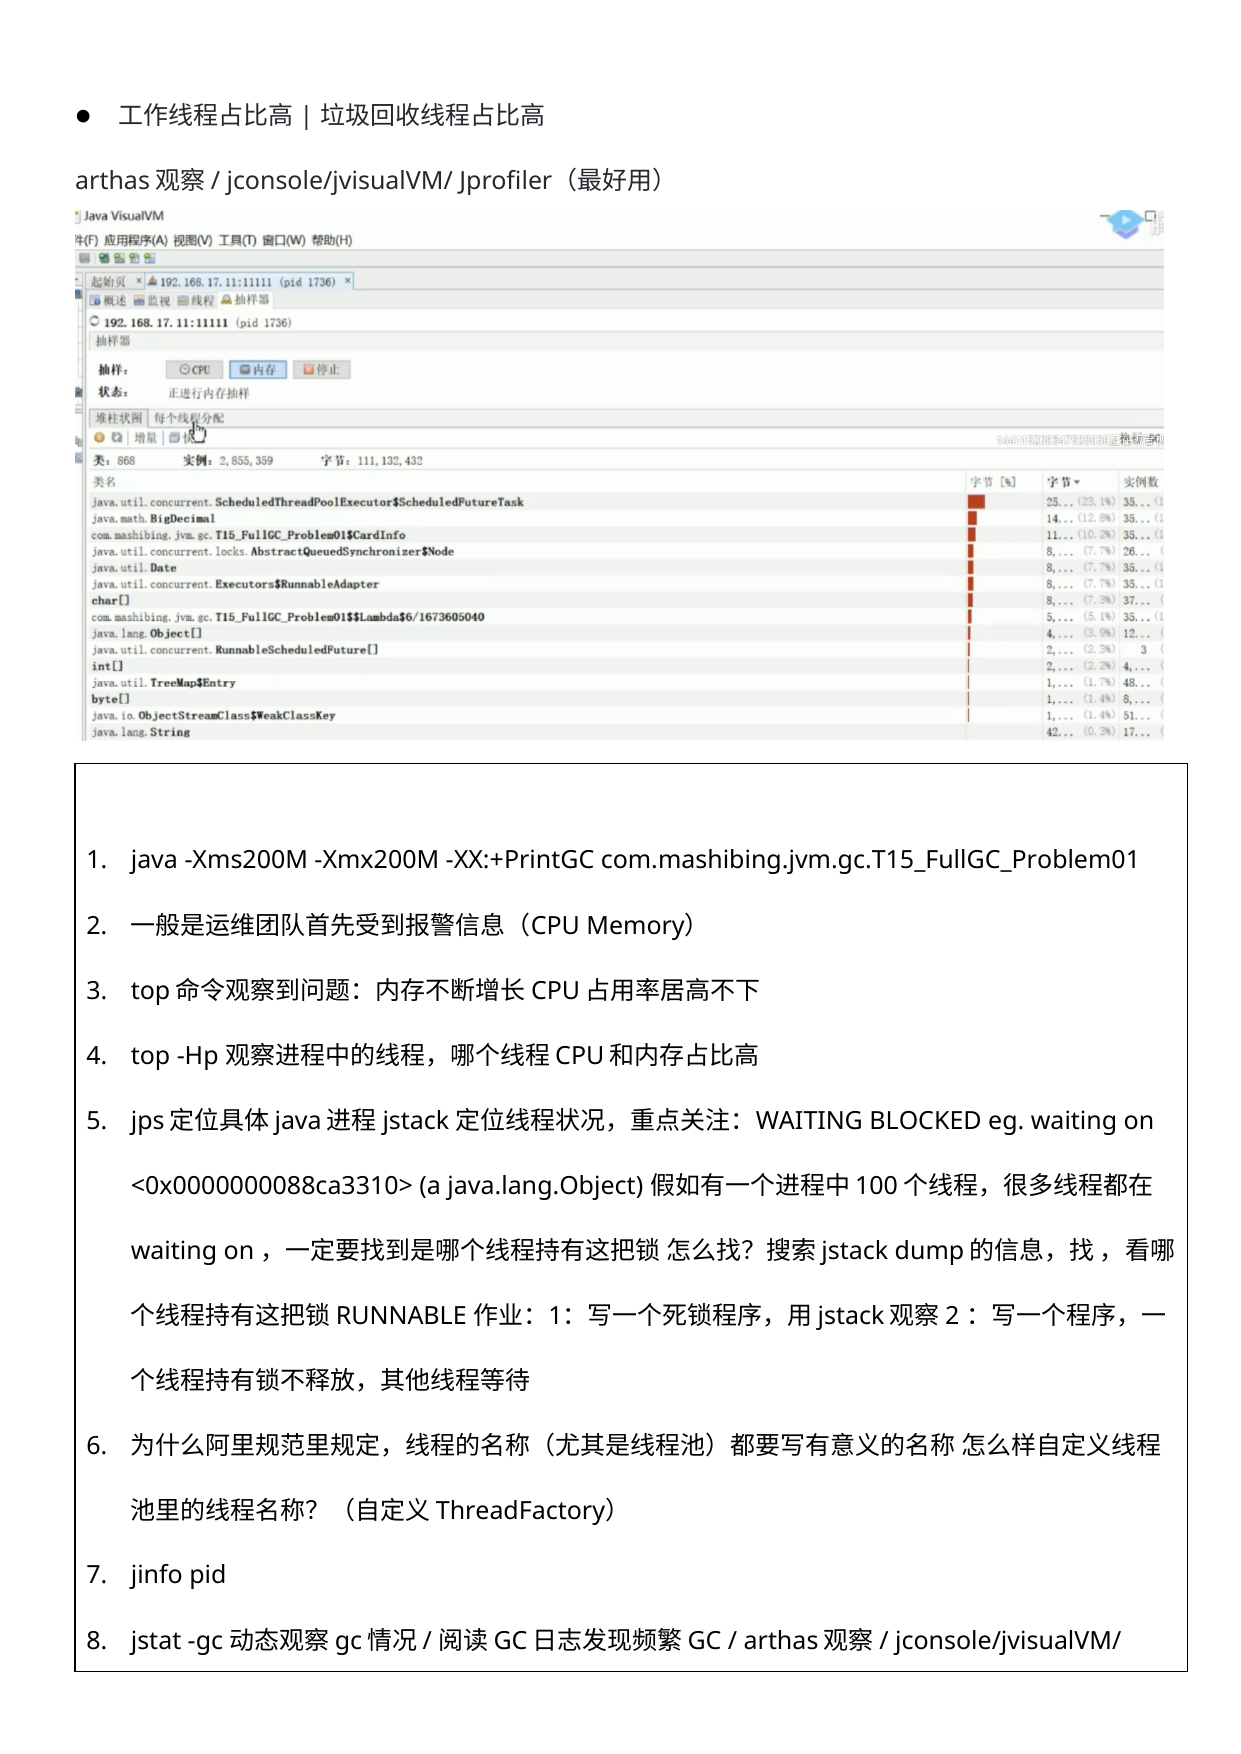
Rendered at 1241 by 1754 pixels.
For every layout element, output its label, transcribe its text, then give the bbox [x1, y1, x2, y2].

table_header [76, 764, 1187, 1671]
picture [75, 210, 1164, 741]
list arthas观察 / jconsole/jvisualVM/ Jprofiler（最好用） [75, 146, 1165, 211]
list 工作线程占比高 | 垃圾回收线程占比高 [75, 81, 1165, 146]
